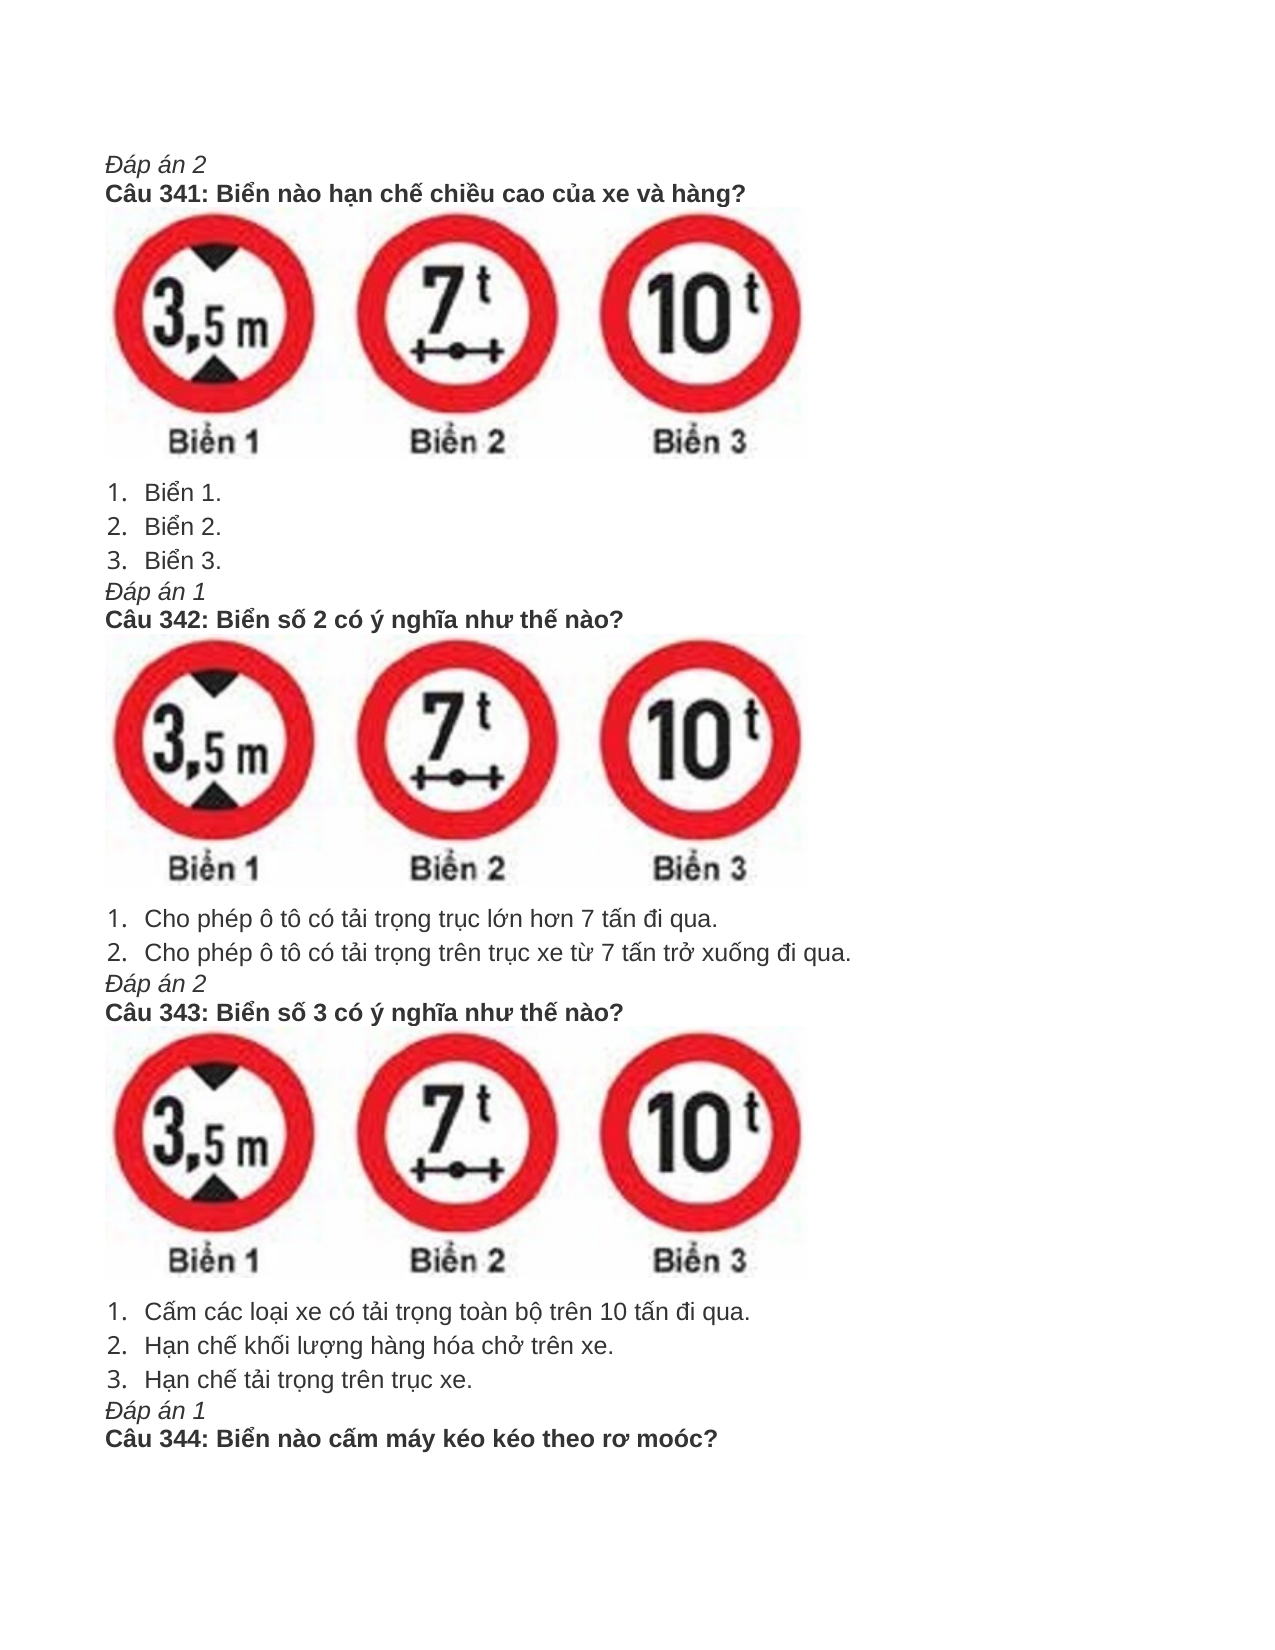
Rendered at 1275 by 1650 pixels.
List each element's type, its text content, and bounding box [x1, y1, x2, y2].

text Đáp án 1 [105, 577, 1125, 605]
text Đáp án 2 [105, 969, 1125, 998]
list Cho phép ô tô có tải trọng trục lớn hơn 7 tấn đi qua. [107, 901, 1125, 935]
list Hạn chế tải trọng trên trục xe. [107, 1362, 1125, 1396]
text Câu 344: Biển nào cấm máy kéo kéo theo rơ moóc? [105, 1424, 1125, 1453]
list Cho phép ô tô có tải trọng trên trục xe từ 7 tấn trở xuống đi qua. [107, 935, 1125, 969]
picture [105, 634, 809, 886]
text Câu 342: Biển số 2 có ý nghĩa như thế nào? [105, 605, 1125, 634]
text Đáp án 2 [105, 150, 1125, 179]
list Biển 1. [107, 474, 1125, 508]
list Cấm các loại xe có tải trọng toàn bộ trên 10 tấn đi qua. [107, 1293, 1125, 1327]
picture [105, 207, 809, 459]
list Hạn chế khối lượng hàng hóa chở trên xe. [107, 1327, 1125, 1362]
list Biển 3. [107, 542, 1125, 577]
list Biển 2. [107, 508, 1125, 542]
picture [105, 1026, 809, 1278]
text Câu 341: Biển nào hạn chế chiều cao của xe và hàng? [105, 179, 1125, 207]
text Câu 343: Biển số 3 có ý nghĩa như thế nào? [105, 998, 1125, 1027]
text Đáp án 1 [105, 1396, 1125, 1424]
